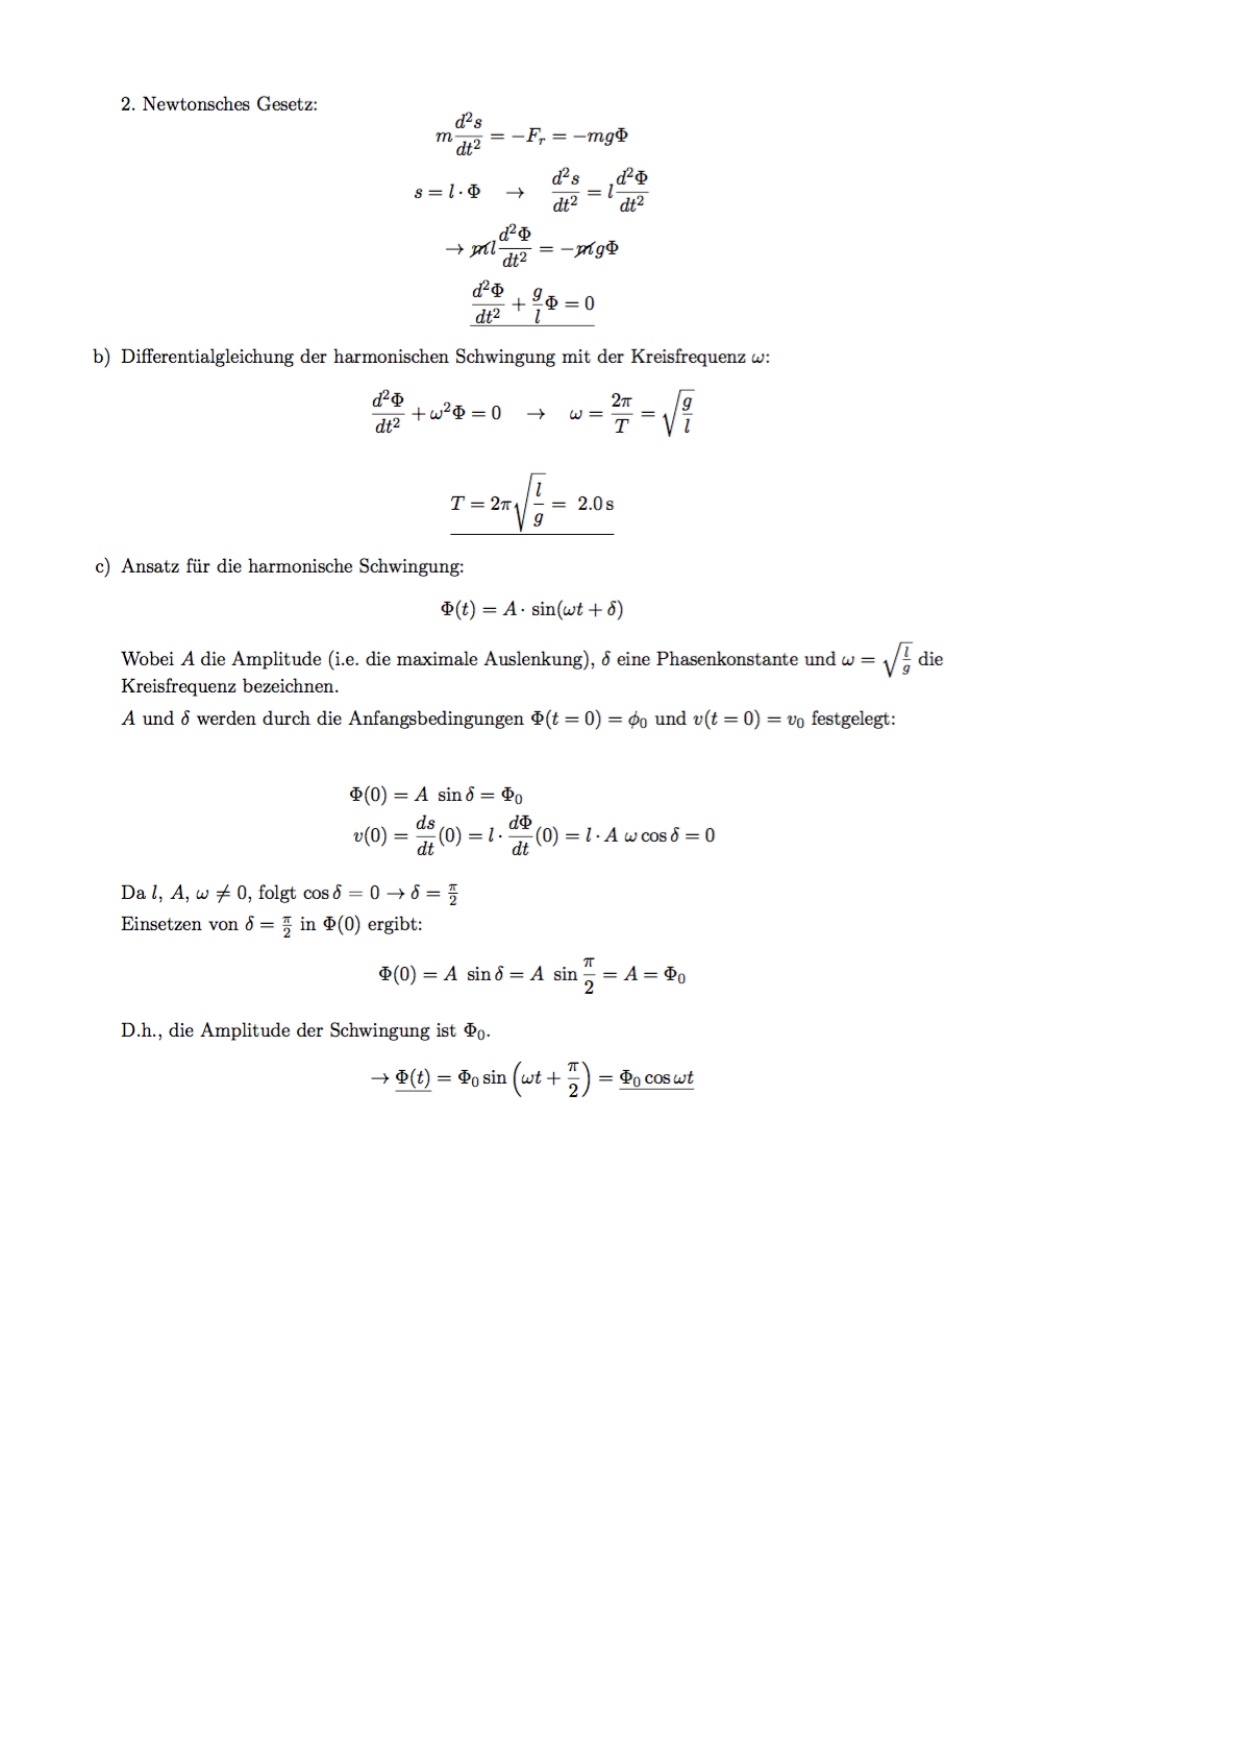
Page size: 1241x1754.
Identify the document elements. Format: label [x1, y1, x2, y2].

picture [75, 75, 969, 1142]
